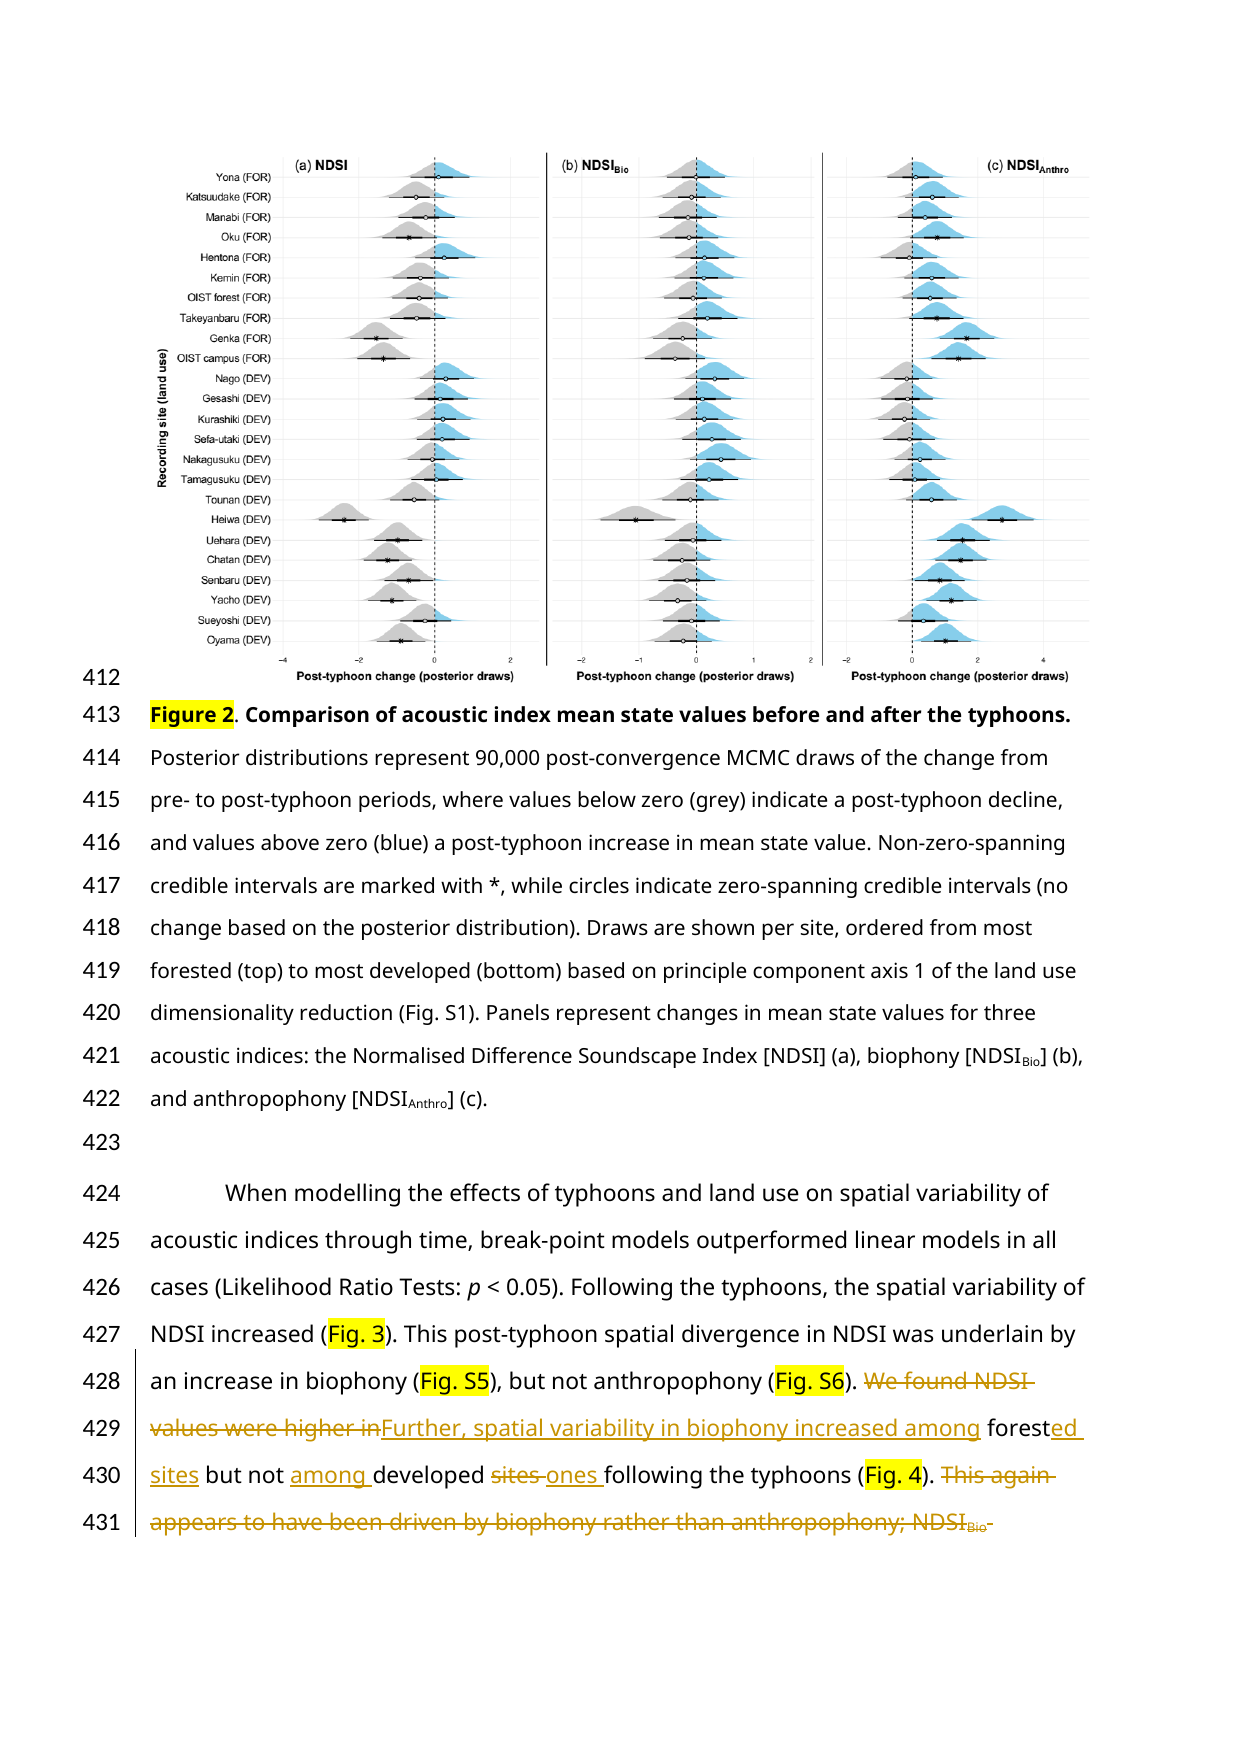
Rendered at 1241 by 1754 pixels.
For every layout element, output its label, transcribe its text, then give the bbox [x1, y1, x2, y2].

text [150, 1177, 1090, 1537]
text Figure 2. Comparison of acoustic index mean state values before and after the typhoons. Posterior distributions represent 90,000 post-convergence MCMC draws of the change from pre- to post-typhoon periods, where values below zero (grey) indicate a post-typhoon decline, and values above zero (blue) a post-typhoon increase in mean state value. Non-zero-spanning credible intervals are marked with *, while circles indicate zero-spanning credible intervals (no change based on the posterior distribution). Draws are shown per site, ordered from most forested (top) to most developed (bottom) based on principle component axis 1 of the land use dimensionality reduction (Fig. S1). Panels represent changes in mean state values for three acoustic indices: the Normalised Difference Soundscape Index [NDSI] (a), biophony [NDSIBio] (b), and anthropophony [NDSIAnthro] (c). [150, 700, 1090, 1112]
